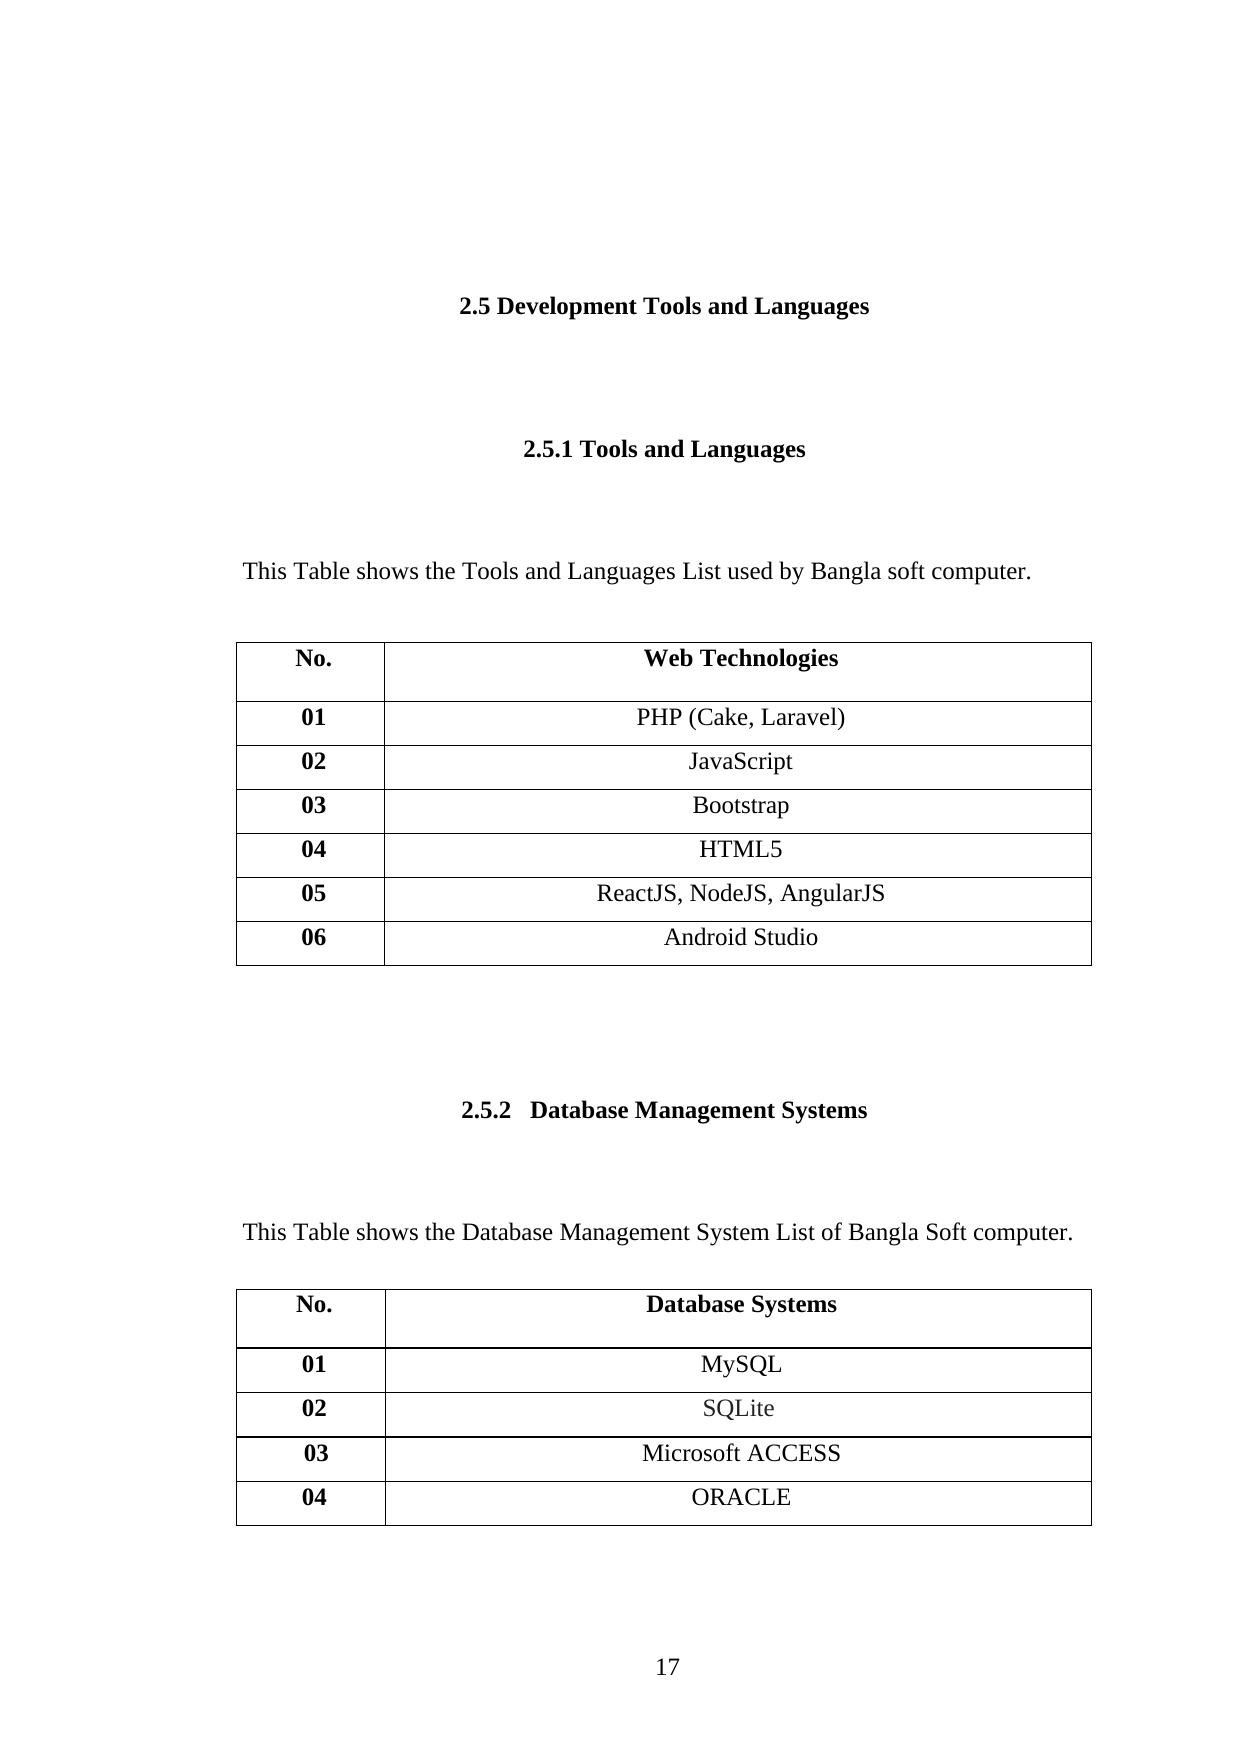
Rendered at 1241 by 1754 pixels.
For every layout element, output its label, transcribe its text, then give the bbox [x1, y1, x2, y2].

table_header No. [237, 643, 384, 701]
table_cell 05 [237, 878, 384, 921]
table_header Database Systems [386, 1290, 1091, 1347]
table_cell JavaScript [385, 746, 1091, 789]
table_cell HTML5 [385, 834, 1091, 877]
table_cell 03 [237, 790, 384, 833]
subtitle 2.5.1 Tools and Languages [236, 434, 1092, 463]
table_cell 01 [237, 1349, 385, 1392]
table_cell 04 [237, 834, 384, 877]
table_cell MySQL [386, 1349, 1091, 1392]
table_cell ReactJS, NodeJS, AngularJS [385, 878, 1091, 921]
table_cell Microsoft ACCESS [386, 1438, 1091, 1481]
table_cell 02 [237, 746, 384, 789]
table_cell ORACLE [386, 1482, 1091, 1525]
table_cell 03 [237, 1438, 385, 1481]
subtitle 2.5 Development Tools and Languages [236, 291, 1092, 319]
table_cell 01 [237, 702, 384, 745]
table_cell SQLite [386, 1393, 1091, 1436]
table_cell 06 [237, 922, 384, 965]
text This Table shows the Database Management System List of Bangla Soft computer. [242, 1217, 1092, 1245]
table_cell 02 [237, 1393, 385, 1436]
table_header No. [237, 1290, 385, 1347]
table_header Web Technologies [385, 643, 1091, 701]
table_cell 04 [237, 1482, 385, 1525]
table_cell Android Studio [385, 922, 1091, 965]
subtitle 2.5.2 Database Management Systems [236, 1095, 1092, 1123]
table_cell PHP (Cake, Laravel) [385, 702, 1091, 745]
text This Table shows the Tools and Languages List used by Bangla soft computer. [236, 556, 1092, 584]
table_cell Bootstrap [385, 790, 1091, 833]
